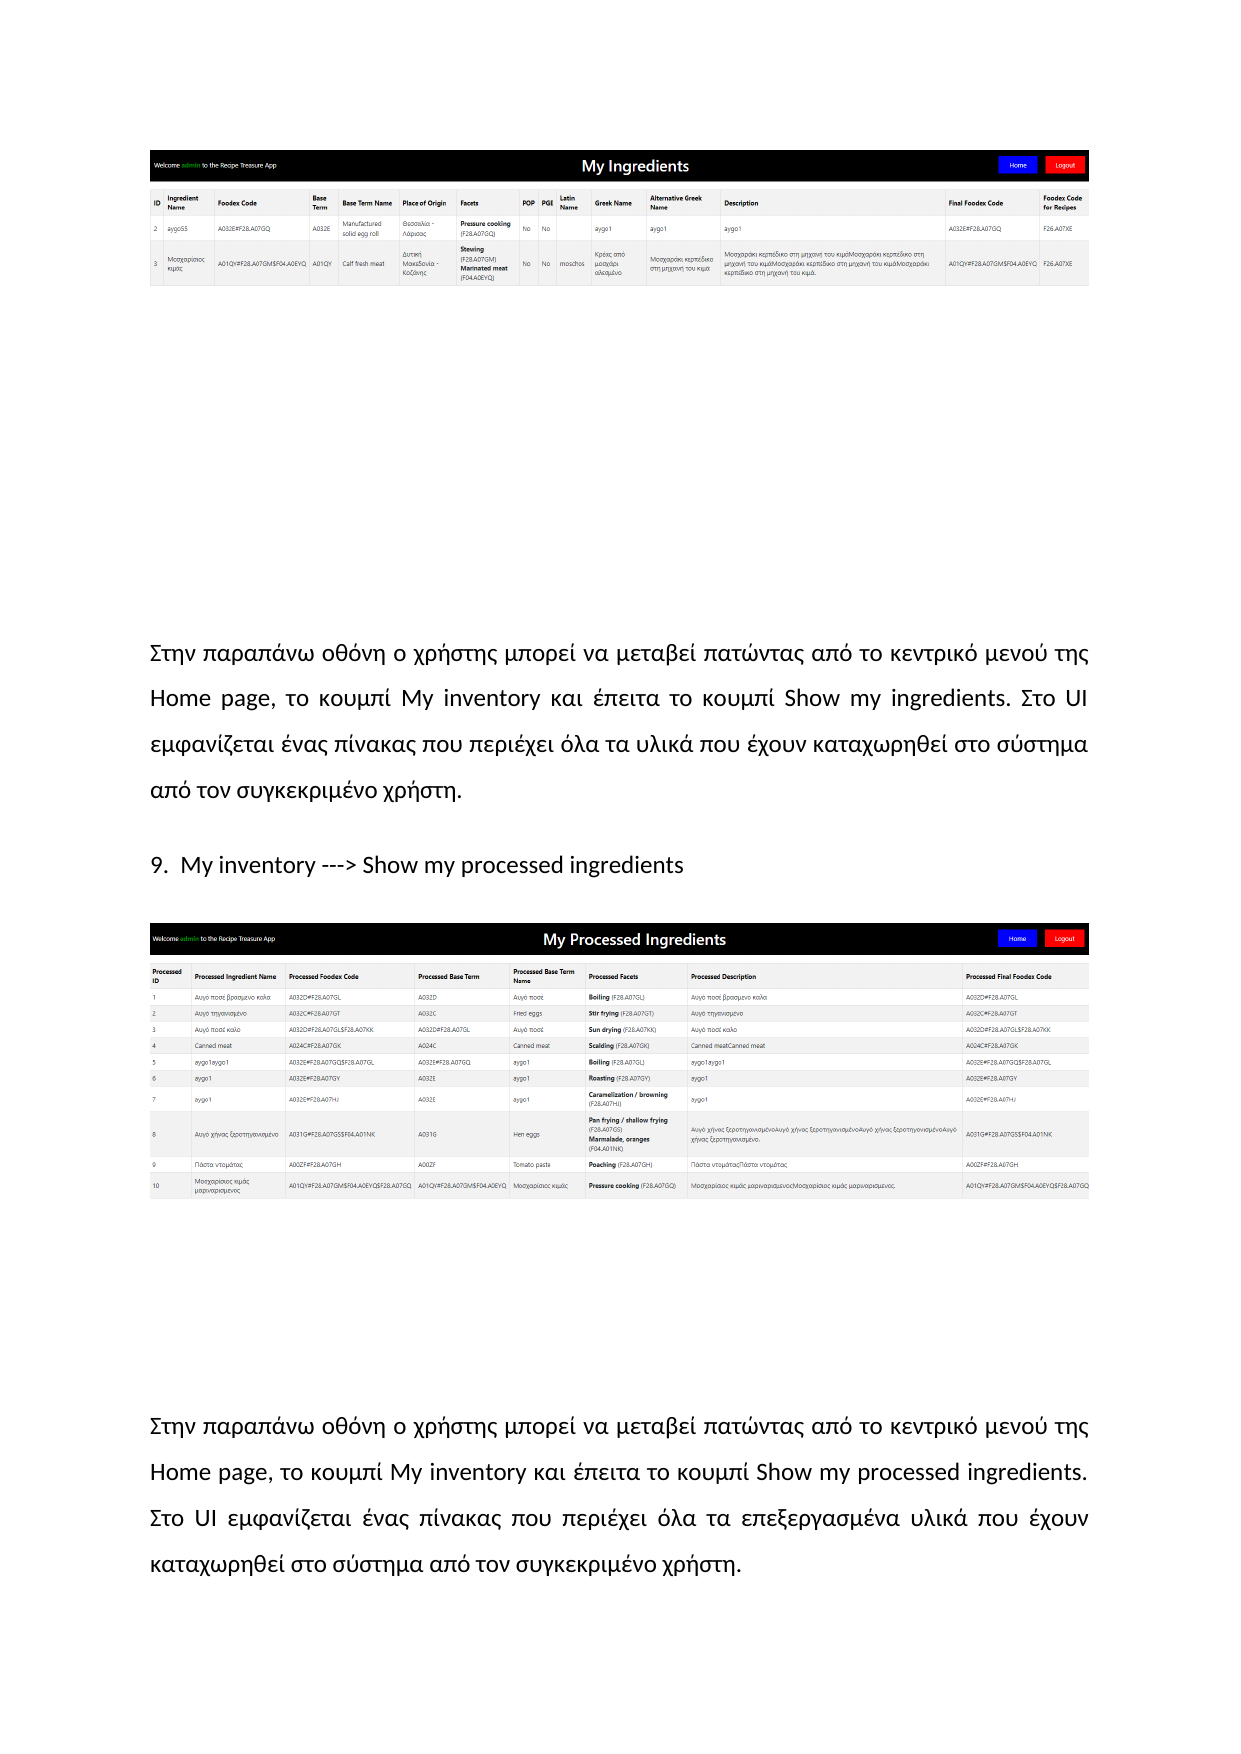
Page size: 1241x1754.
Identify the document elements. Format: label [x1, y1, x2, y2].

picture [150, 150, 1089, 591]
picture [150, 923, 1089, 1365]
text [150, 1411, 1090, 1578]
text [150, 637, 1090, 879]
